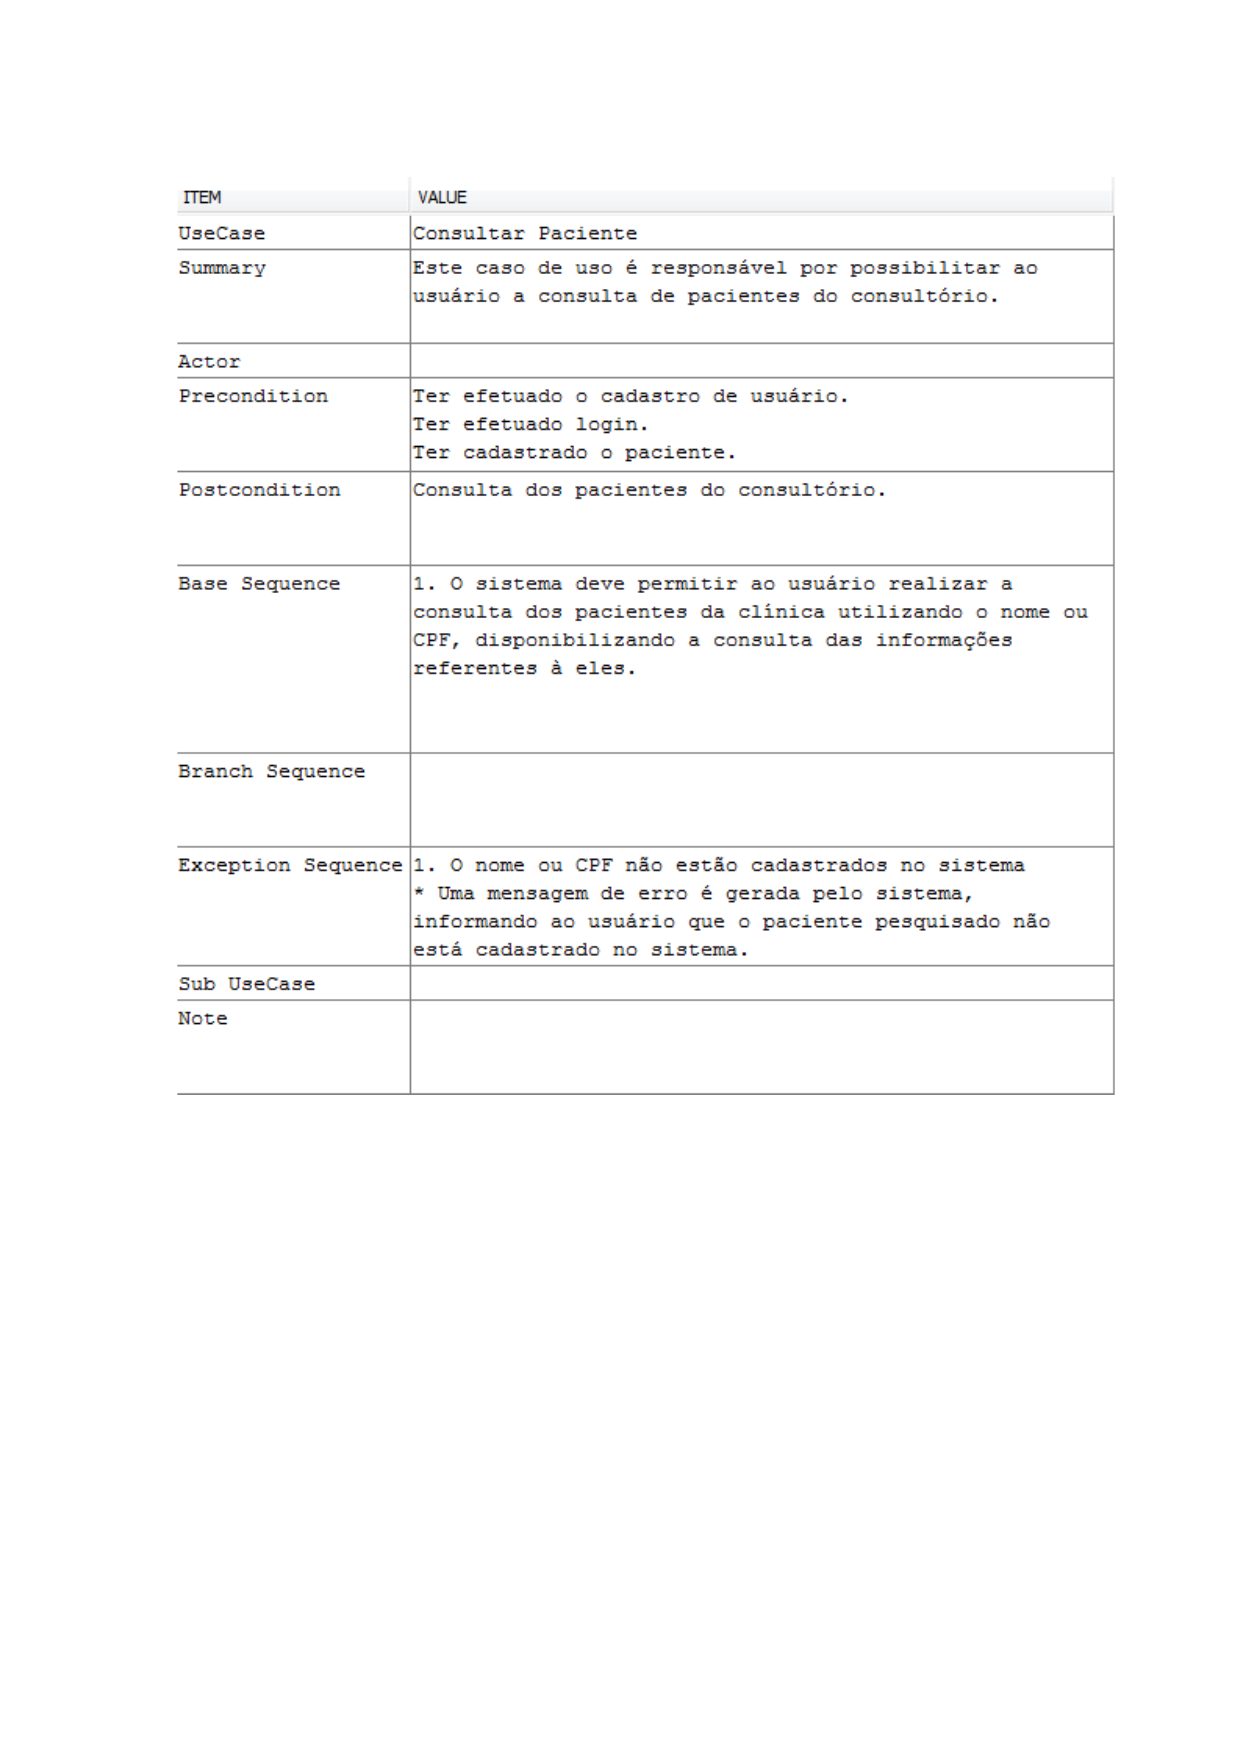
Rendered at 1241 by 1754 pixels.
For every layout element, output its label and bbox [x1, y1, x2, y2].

picture [177, 177, 1115, 1095]
